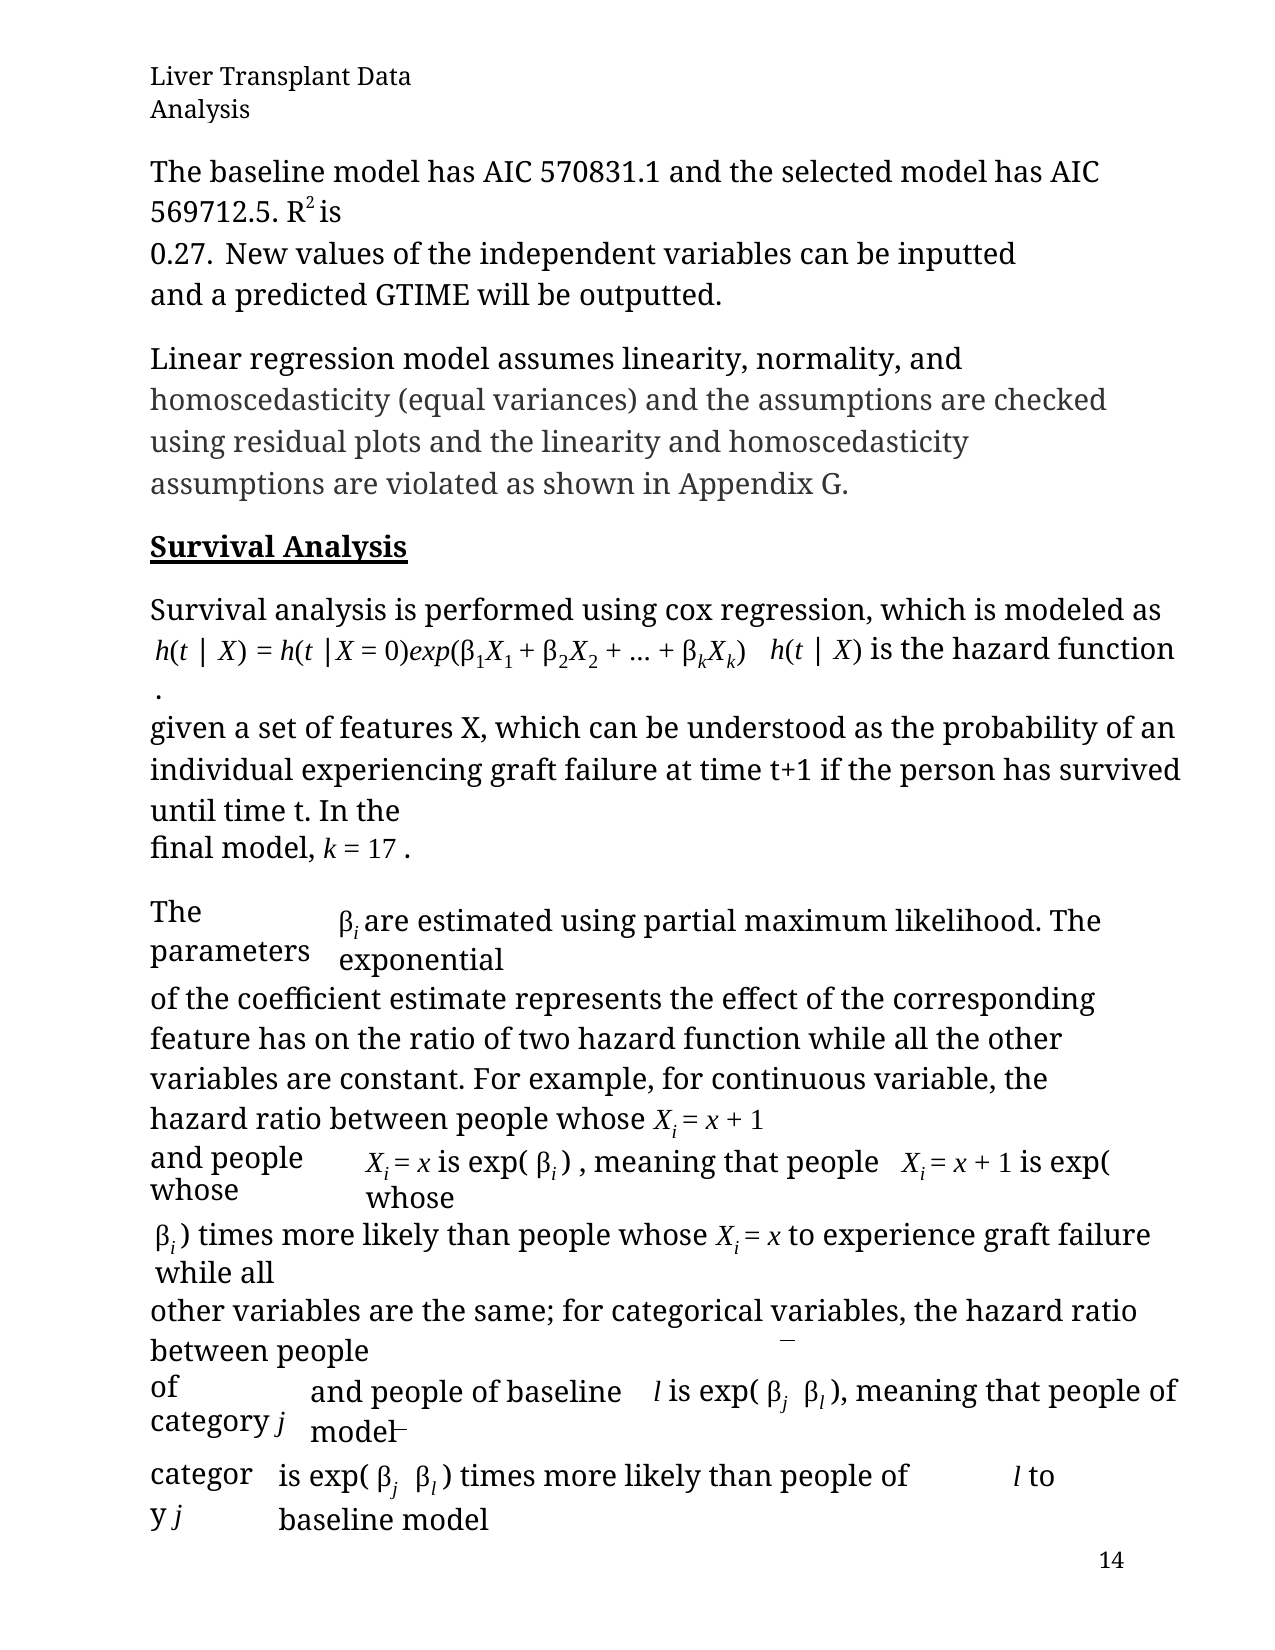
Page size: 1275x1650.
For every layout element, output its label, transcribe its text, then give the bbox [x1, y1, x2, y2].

text βi are estimated using partial maximum likelihood. The exponential [338, 899, 1229, 978]
text and people whose [150, 1143, 353, 1206]
text of category j [150, 1370, 296, 1439]
text given a set of features X, which can be understood as the probability of an individual experiencing graft failure at time t+1 if the person has survived until time t. In the [150, 707, 1229, 830]
subtitle Survival Analysis [150, 526, 1229, 566]
text Survival analysis is performed using cox regression, which is modeled as [150, 589, 1229, 629]
text of the coefficient estimate represents the effect of the corresponding feature has on the ratio of two hazard function while all the other variables are constant. For example, for continuous variable, the hazard ratio between people whose Xi = x + 1 [150, 978, 1104, 1142]
text other variables are the same; for categorical variables, the hazard ratio between people [150, 1291, 1229, 1370]
text Xi = x is exp( βi ) , meaning that people whose [366, 1143, 890, 1216]
text βi ) times more likely than people whose Xi = x to experience graft failure while all [155, 1216, 1229, 1291]
list New values of the independent variables can be inputted and a predicted GTIME will be outputted. [150, 233, 1045, 314]
text l is exp( βj βl ), meaning that people of [653, 1370, 1229, 1409]
text final model, k = 17 . [150, 832, 1229, 865]
text category j [150, 1453, 265, 1533]
text Xi = x + 1 is exp( [902, 1143, 1229, 1179]
text is exp( βj βl ) times more likely than people of baseline model [278, 1456, 1001, 1539]
text and people of baseline model [310, 1372, 641, 1451]
text h(t | X) = h(t |X = 0)exp(β1X1 + β2X2 + ... + βkXk) . [155, 629, 758, 707]
text The baseline model has AIC 570831.1 and the selected model has AIC 569712.5. R2 is [150, 151, 1229, 231]
text h(t | X) is the hazard function [770, 629, 1229, 667]
text l to [1013, 1456, 1229, 1495]
text The parameters [150, 891, 326, 970]
text Linear regression model assumes linearity, normality, and homoscedasticity (equal variances) and the assumptions are checked using residual plots and the linearity and homoscedasticity assumptions are violated as shown in Appendix G. [150, 338, 1128, 503]
